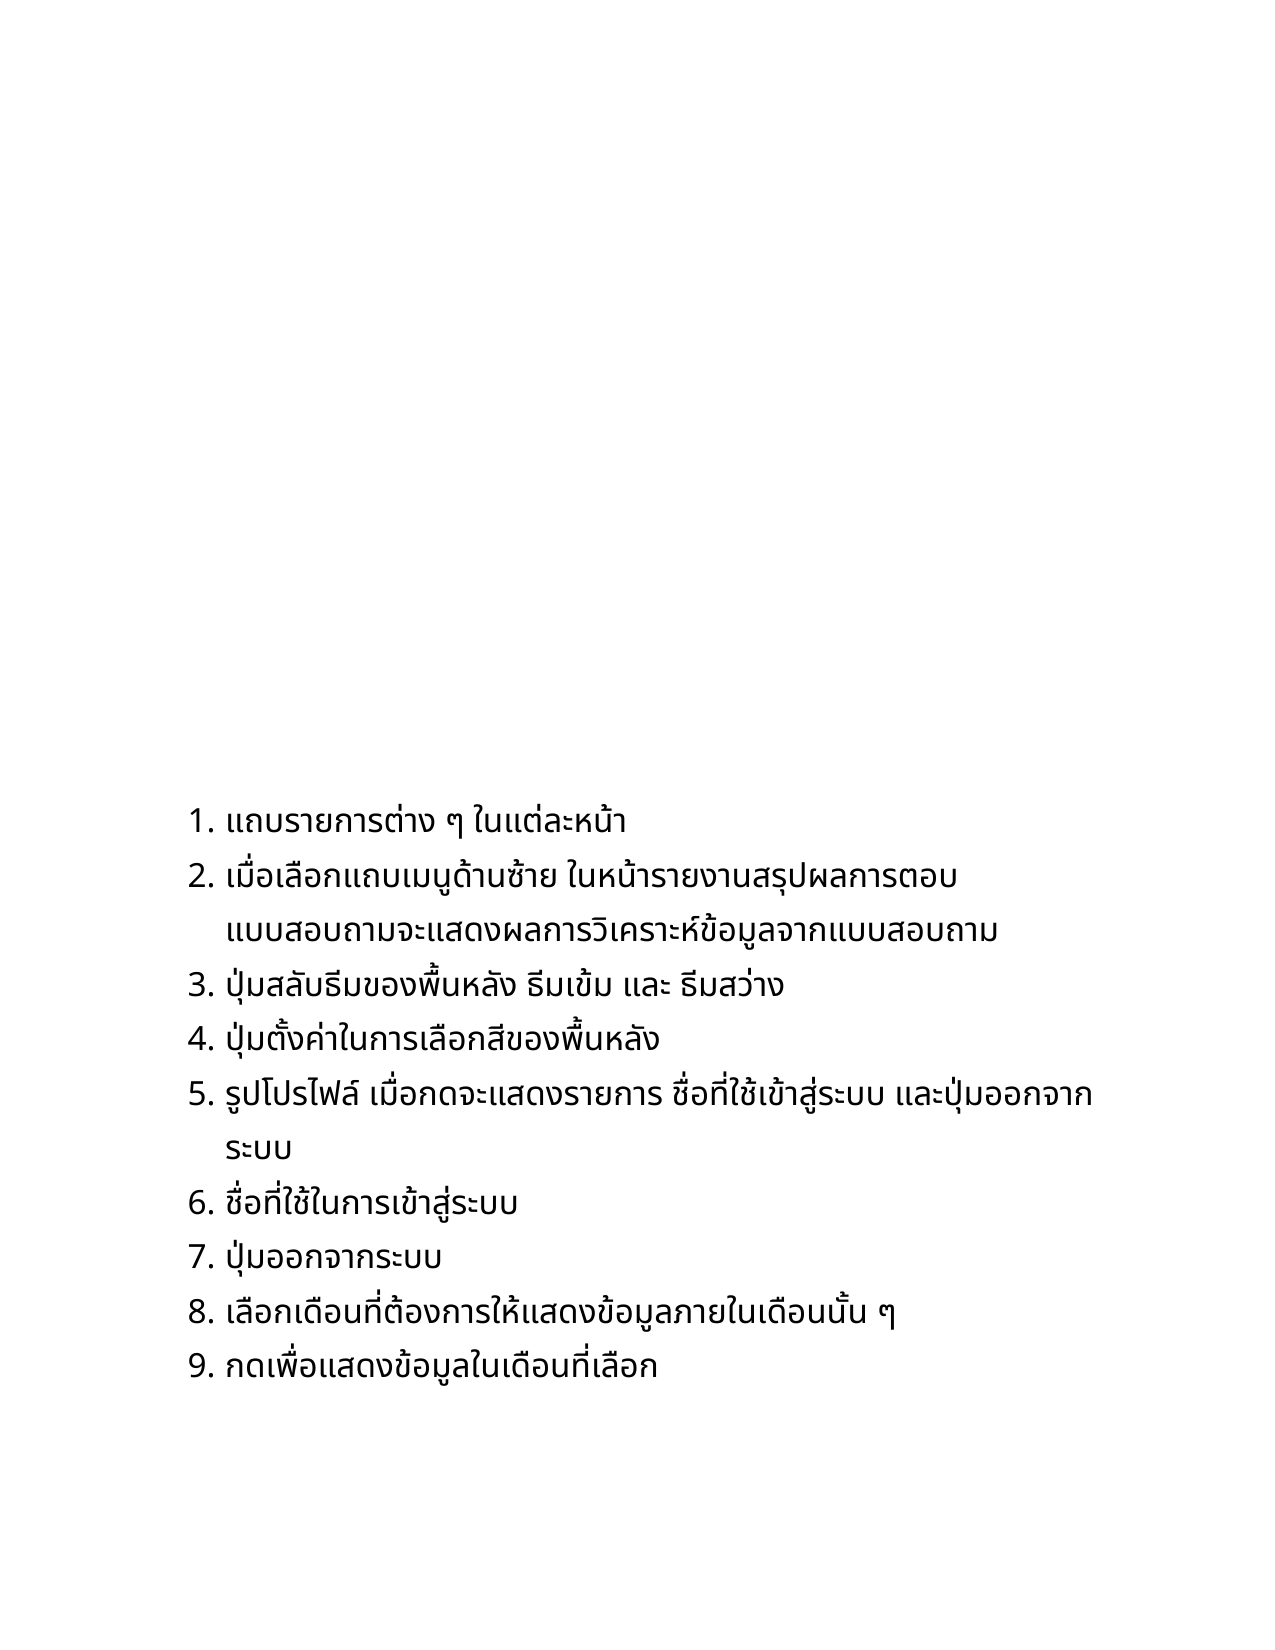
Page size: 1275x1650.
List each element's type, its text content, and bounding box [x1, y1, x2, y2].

list กดเพื่อแสดงข้อมูลในเดือนที่เลือก [187, 1342, 1125, 1393]
list ปุ่มตั้งค่าในการเลือกสีของพื้นหลัง [187, 1015, 1125, 1066]
list ชื่อที่ใช้ในการเข้าสู่ระบบ [187, 1178, 1125, 1229]
list แถบรายการต่าง ๆ ในแต่ละหน้า [187, 797, 1125, 847]
list ปุ่มออกจากระบบ [187, 1233, 1125, 1284]
list เมื่อเลือกแถบเมนูด้านซ้าย ในหน้ารายงานสรุปผลการตอบแบบสอบถามจะแสดงผลการวิเคราะห์ข้อมูลจากแบบสอบถาม [187, 851, 1125, 956]
list เลือกเดือนที่ต้องการให้แสดงข้อมูลภายในเดือนนั้น ๆ [187, 1288, 1125, 1338]
list ปุ่มสลับธีมของพื้นหลัง ธีมเข้ม และ ธีมสว่าง [187, 960, 1125, 1011]
list รูปโปรไฟล์ เมื่อกดจะแสดงรายการ ชื่อที่ใช้เข้าสู่ระบบ และปุ่มออกจากระบบ [187, 1069, 1125, 1174]
